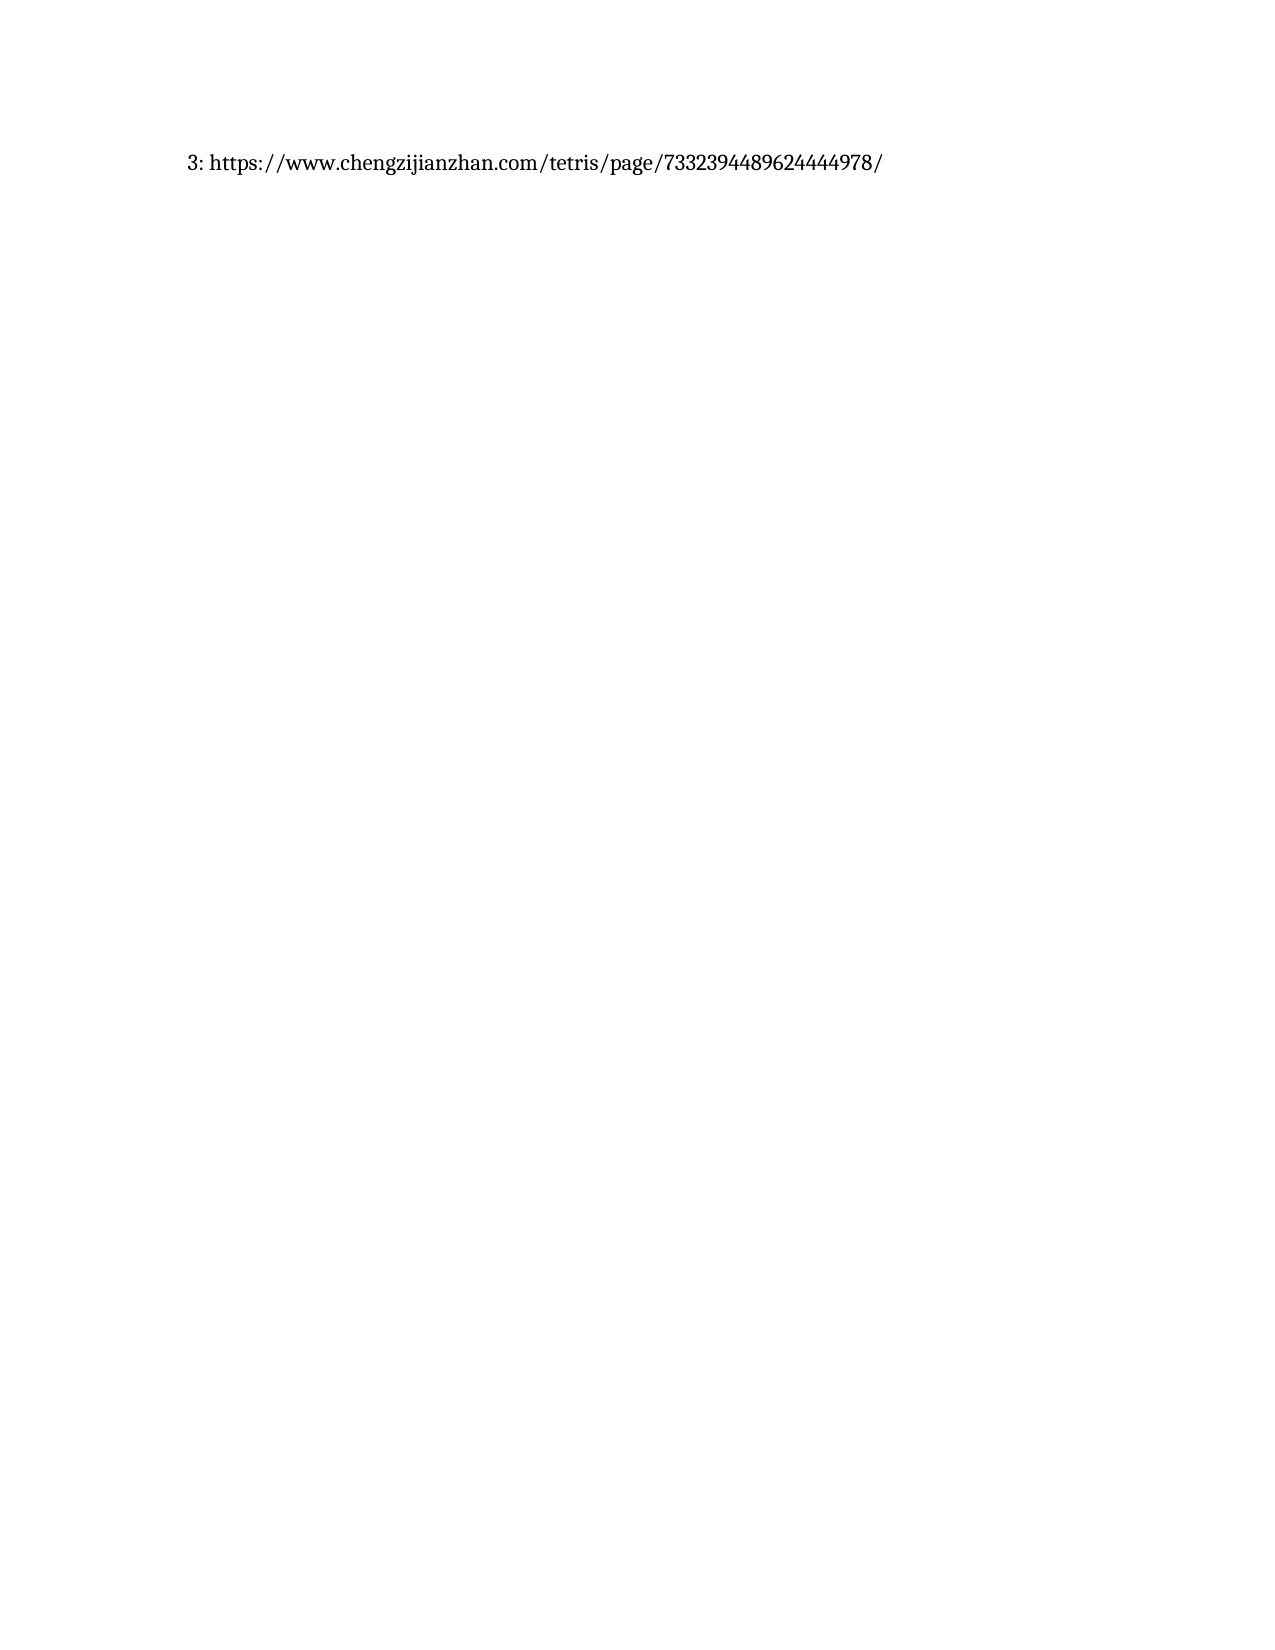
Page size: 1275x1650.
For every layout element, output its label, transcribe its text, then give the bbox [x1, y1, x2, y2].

text 3: https://www.chengzijianzhan.com/tetris/page/7332394489624444978/ [187, 150, 1087, 176]
